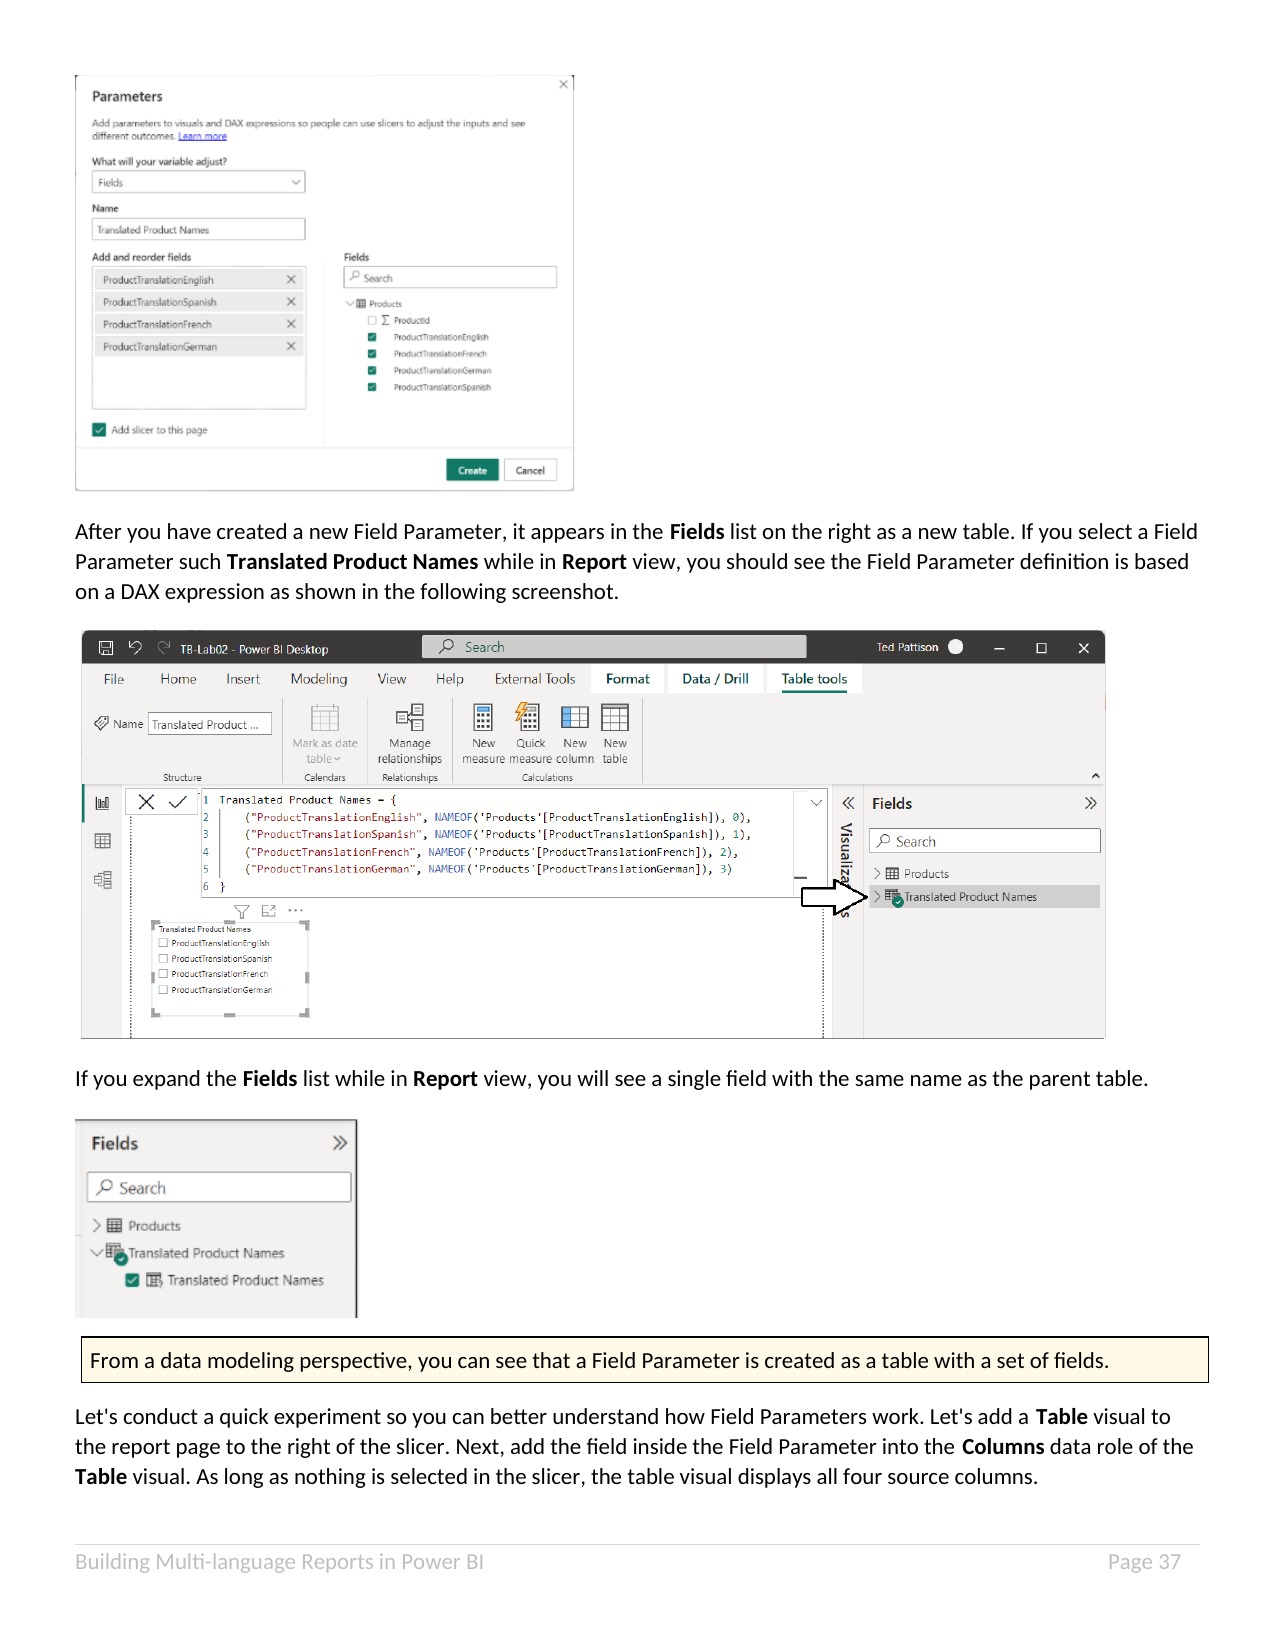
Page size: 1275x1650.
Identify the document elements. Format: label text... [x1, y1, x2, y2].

picture [75, 624, 1112, 1045]
text If you expand the Fields list while in Report view, you will see a single field with the same name as the parent table. [75, 1064, 1200, 1092]
text Let's conduct a quick experiment so you can better understand how Field Parameters work. Let's add a Table visual to the report page to the right of the slicer. Next, add the field inside the Field Parameter into the Columns data role of the Table visual. As long as nothing is selected in the slicer, the table visual displays all four source columns. [75, 1402, 1200, 1491]
text From a data modeling perspective, you can see that a Field Parameter is created as a table with a set of fields. [82, 1338, 1208, 1382]
picture [75, 1110, 368, 1318]
picture [75, 75, 582, 498]
text After you have created a new Field Parameter, it appears in the Fields list on the right as a new table. If you select a Field Parameter such Translated Product Names while in Report view, you should see the Field Parameter definition is based on a DAX expression as shown in the following screenshot. [75, 517, 1200, 605]
